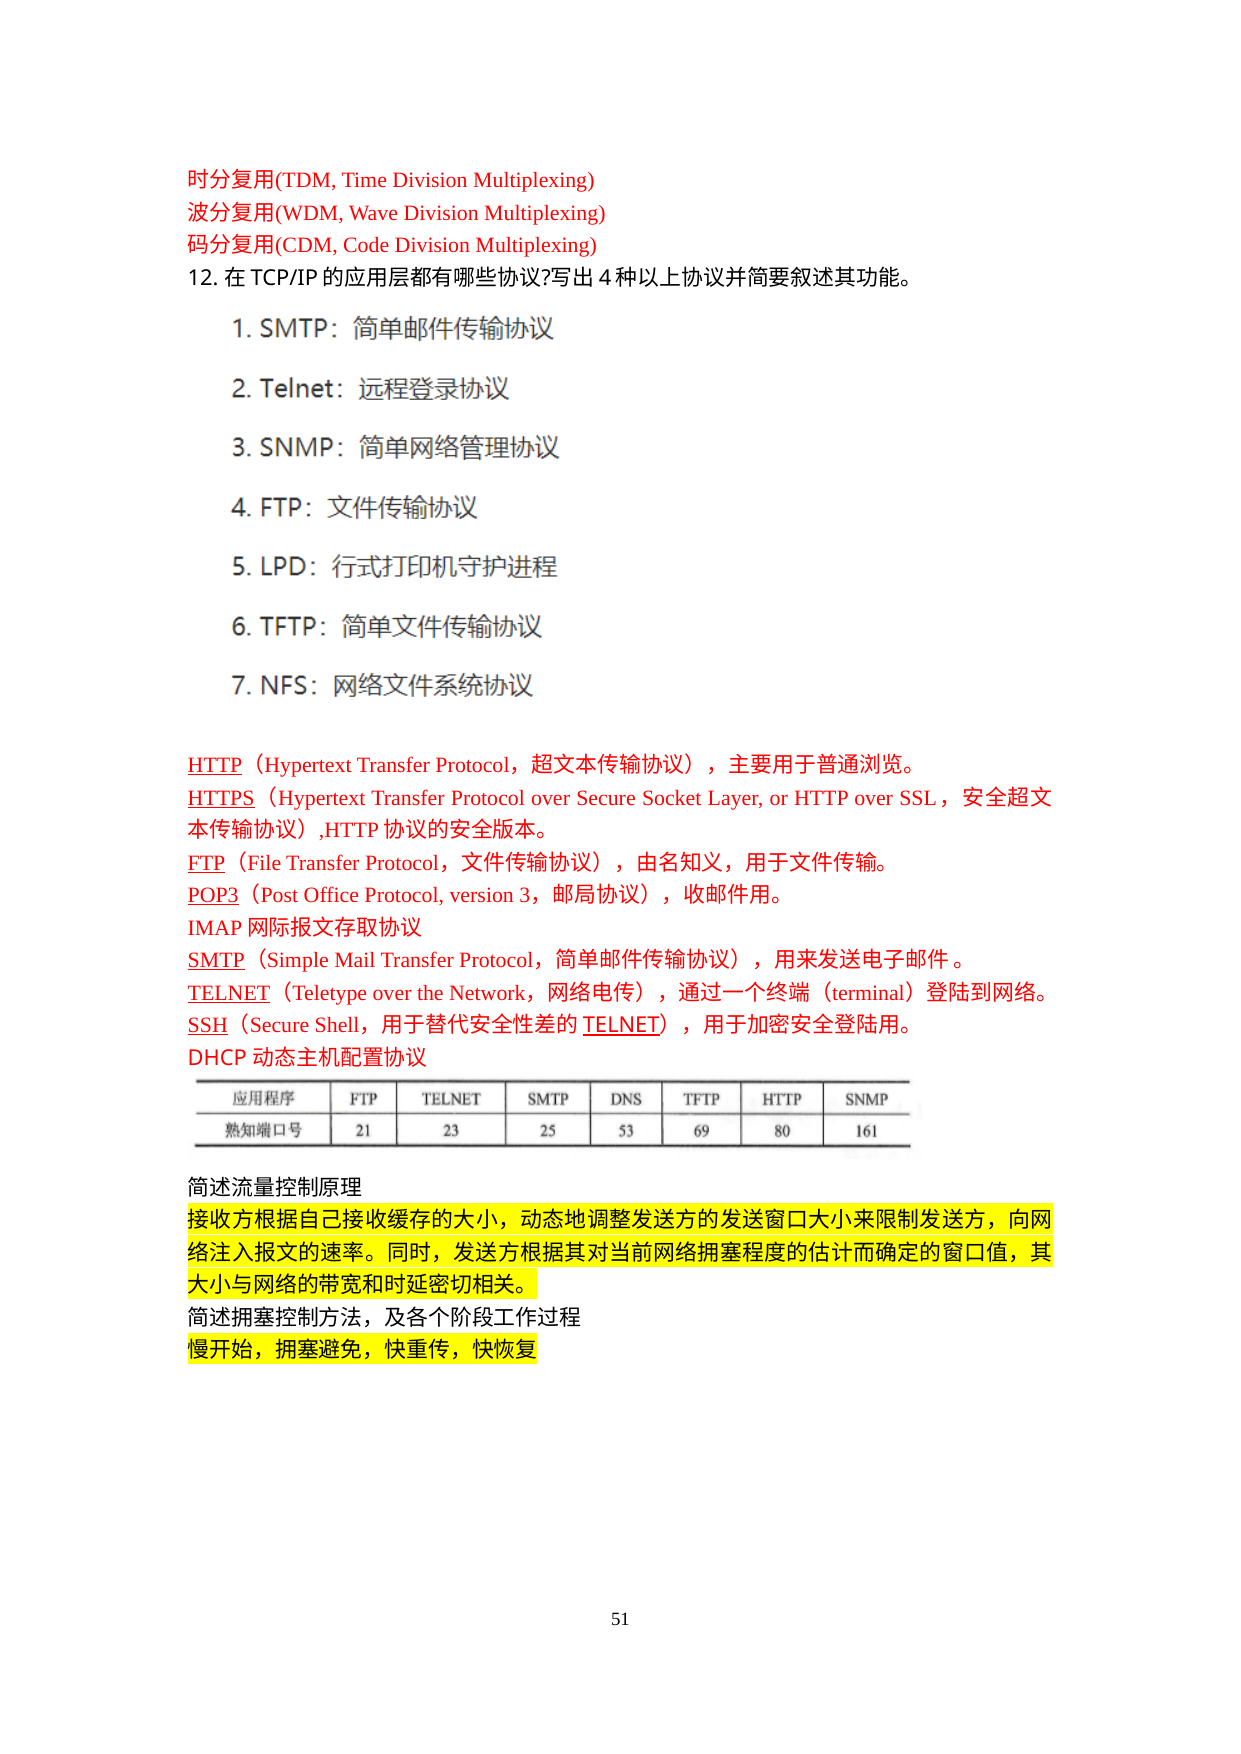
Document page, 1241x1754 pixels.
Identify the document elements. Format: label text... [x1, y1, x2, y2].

text DHCP 动态主机配置协议 [187, 1039, 1053, 1072]
text IMAP 网际报文存取协议 [187, 909, 1053, 942]
text 简述拥塞控制方法，及各个阶段工作过程 [187, 1299, 1053, 1332]
text SMTP（Simple Mail Transfer Protocol，简单邮件传输协议），用来发送电子邮件 。 [187, 942, 1053, 974]
text FTP（File Transfer Protocol，文件传输协议），由名知义，用于文件传输。 [187, 844, 1053, 877]
text POP3（Post Office Protocol, version 3，邮局协议），收邮件用。 [187, 877, 1053, 909]
picture [187, 1072, 923, 1159]
text HTTPS（Hypertext Transfer Protocol over Secure Socket Layer, or HTTP over SSL，安全超文本传输协议）,HTTP协议的安全版本。 [187, 779, 1053, 844]
text 时分复用(TDM, Time Division Multiplexing) [187, 162, 1053, 194]
picture [187, 292, 690, 717]
text 慢开始，拥塞避免，快重传，快恢复 [187, 1332, 1053, 1364]
text 波分复用(WDM, Wave Division Multiplexing) [187, 194, 1053, 227]
text 接收方根据自己接收缓存的大小，动态地调整发送方的发送窗口大小来限制发送方，向网络注入报文的速率。同时，发送方根据其对当前网络拥塞程度的估计而确定的窗口值，其大小与网络的带宽和时延密切相关。 [187, 1202, 1053, 1299]
text 码分复用(CDM, Code Division Multiplexing) [187, 227, 1053, 259]
text SSH（Secure Shell，用于替代安全性差的TELNET），用于加密安全登陆用。 [187, 1007, 1053, 1039]
text 12. 在TCP/IP的应用层都有哪些协议?写出4种以上协议并简要叙述其功能。 [187, 259, 1053, 292]
text 简述流量控制原理 [187, 1169, 1053, 1202]
text HTTP（Hypertext Transfer Protocol，超文本传输协议），主要用于普通浏览。 [187, 747, 1053, 779]
text TELNET（Teletype over the Network，网络电传），通过一个终端（terminal）登陆到网络。 [187, 974, 1053, 1007]
